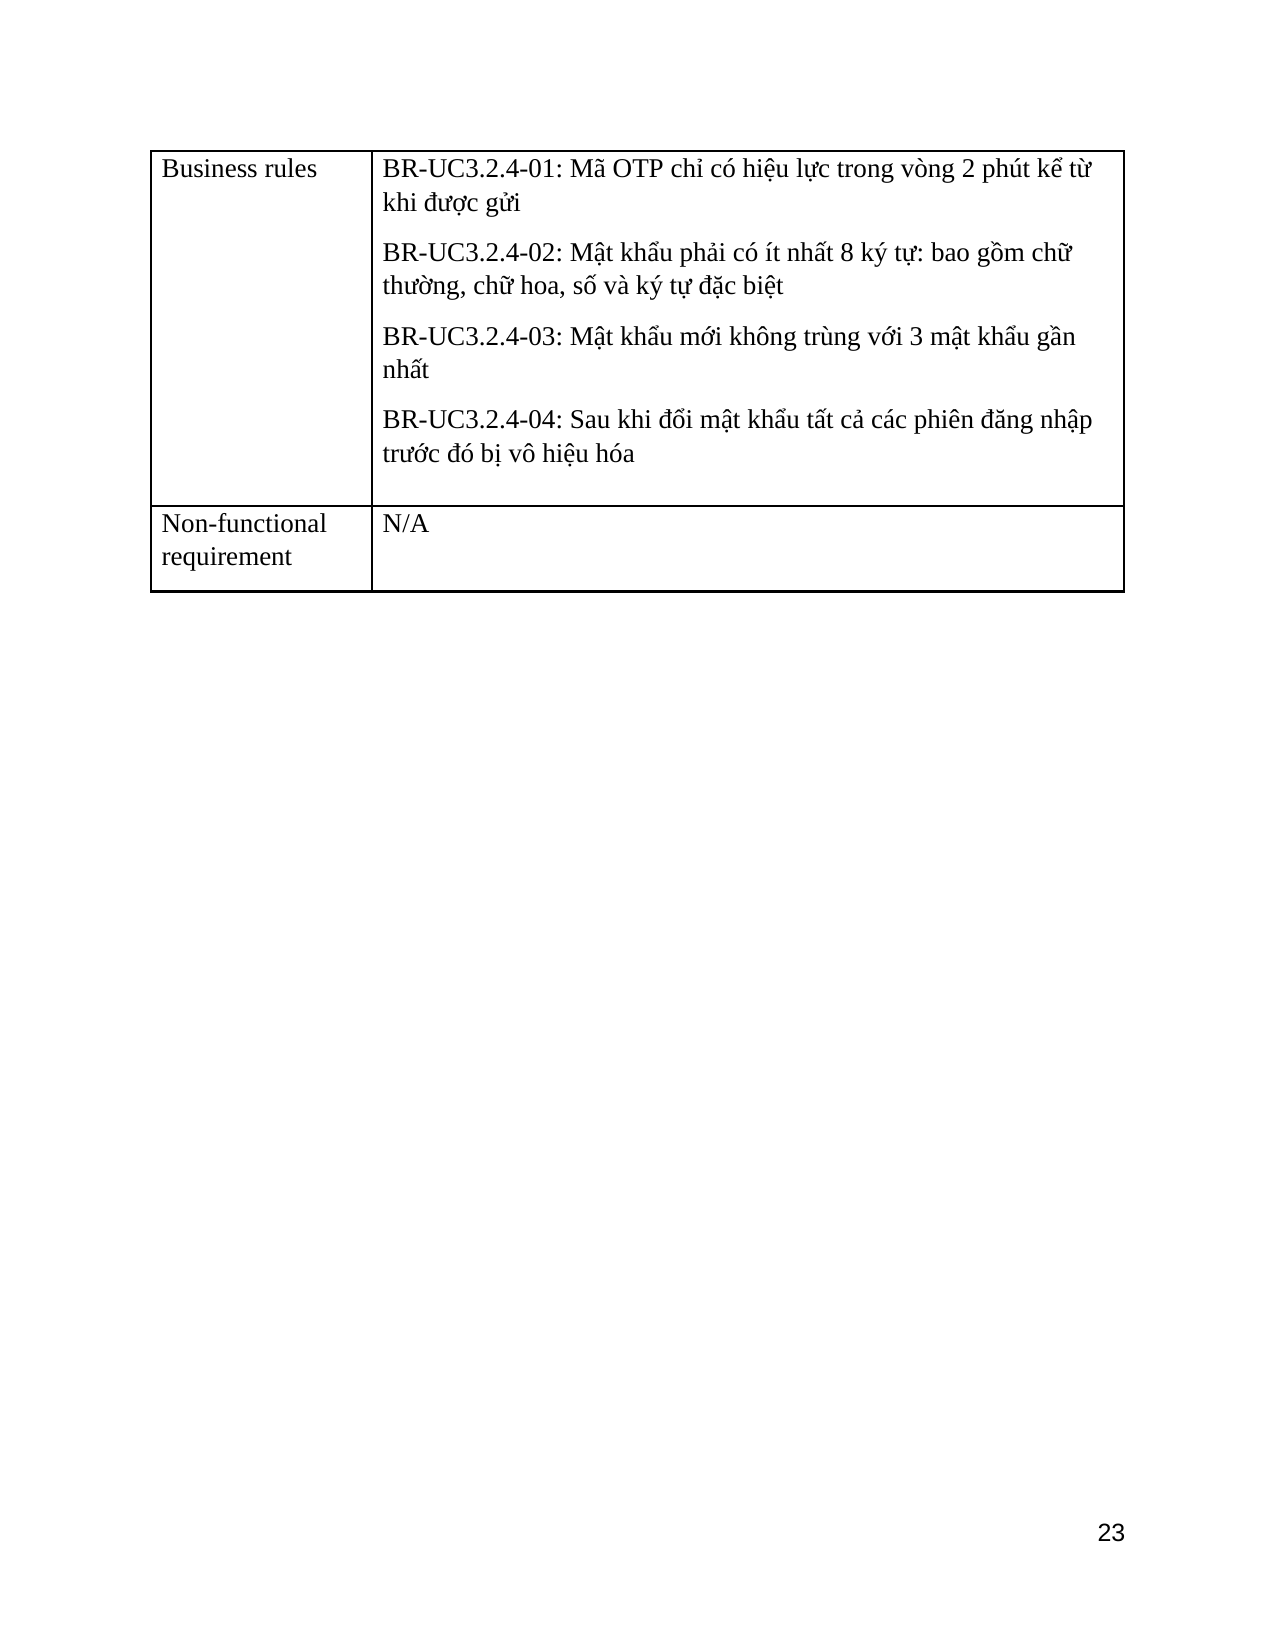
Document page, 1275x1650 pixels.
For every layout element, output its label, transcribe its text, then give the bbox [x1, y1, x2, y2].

table_cell Business rules [152, 152, 371, 505]
table_cell BR-UC3.2.4-01: Mã OTP chỉ có hiệu lực trong vòng 2 phút kể từ khi được gửi BR-UC3.2.4-02: Mật khẩu phải có ít nhất 8 ký tự: bao gồm chữ thường, chữ hoa, số và ký tự đặc biệt BR-UC3.2.4-03: Mật khẩu mới không trùng với 3 mật khẩu gần nhất BR-UC3.2.4-04: Sau khi đổi mật khẩu tất cả các phiên đăng nhập trước đó bị vô hiệu hóa [373, 152, 1123, 505]
table_cell Non-functional requirement [152, 507, 371, 590]
table_cell N/A [373, 507, 1123, 590]
